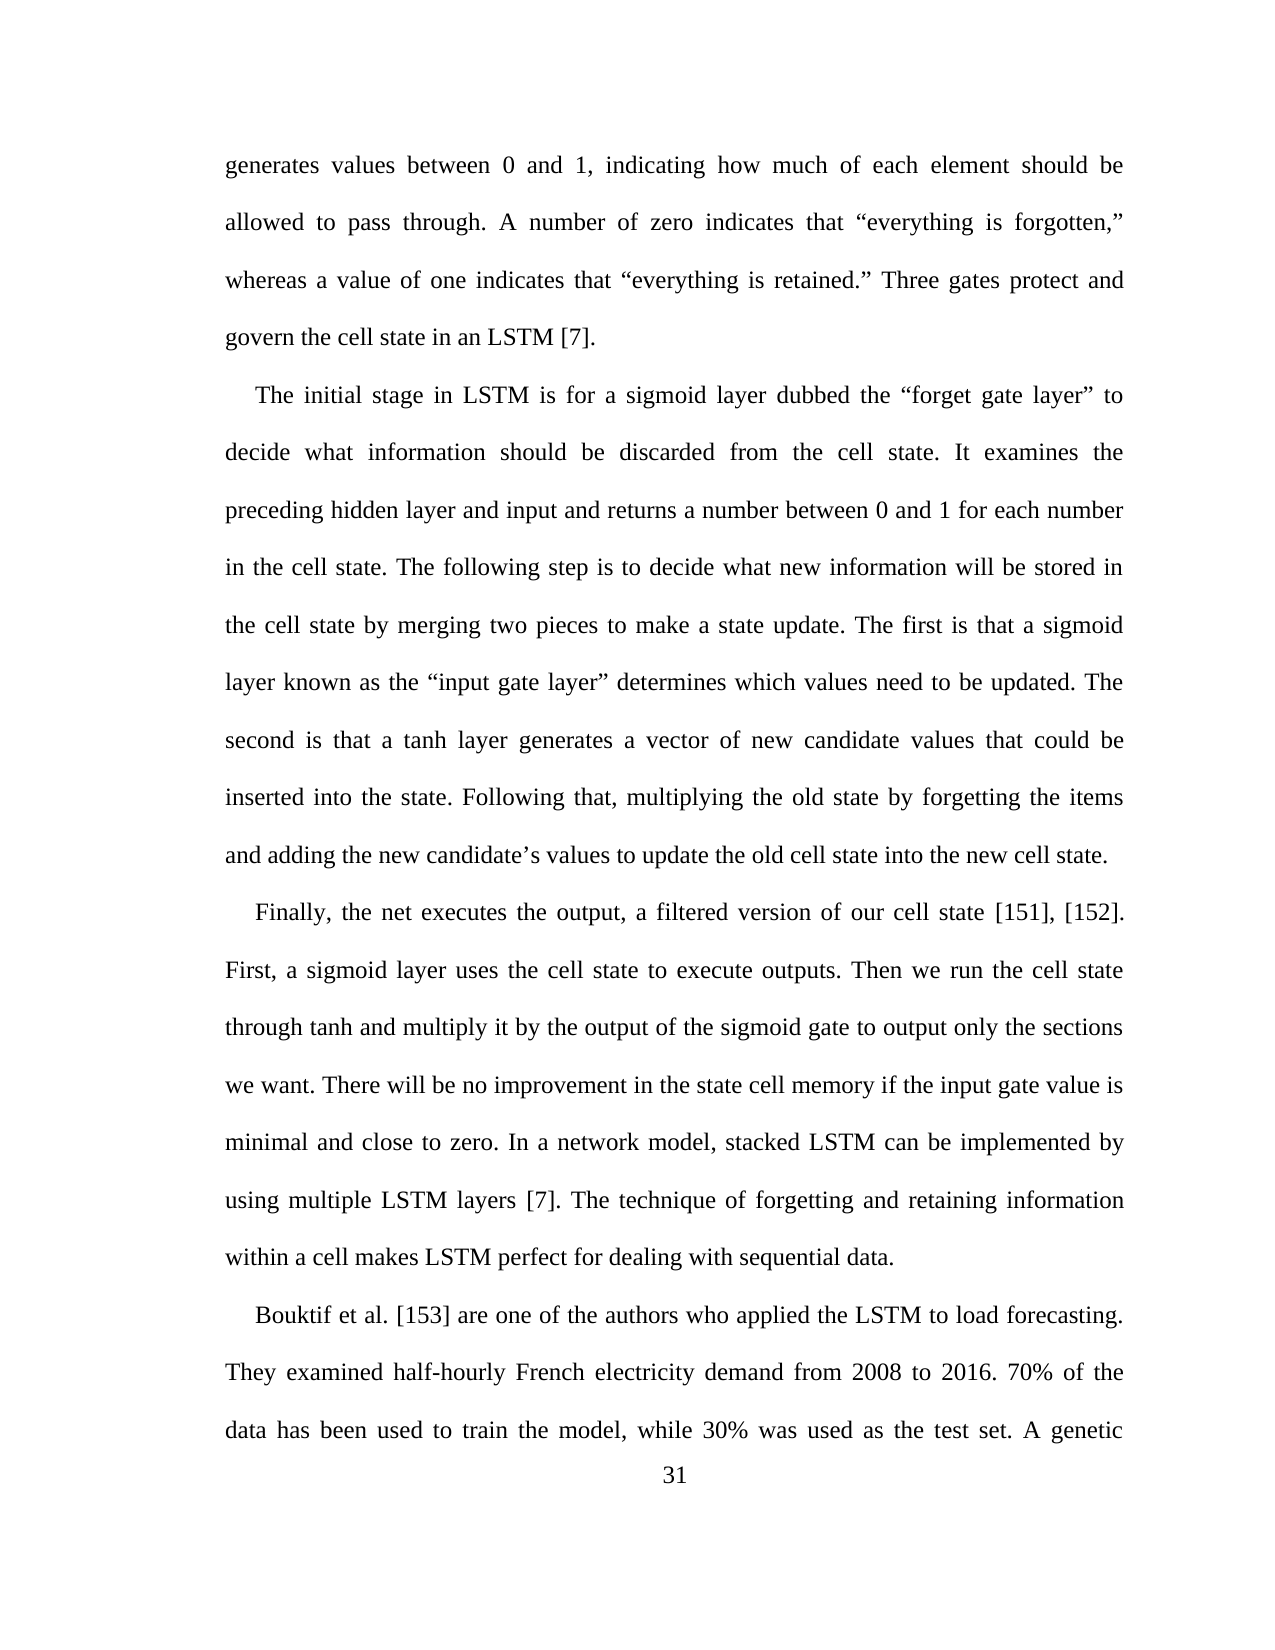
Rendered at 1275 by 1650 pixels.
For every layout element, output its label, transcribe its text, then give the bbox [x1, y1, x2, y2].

text The initial stage in LSTM is for a sigmoid layer dubbed the “forget gate layer” to decide what information should be discarded from the cell state. It examines the preceding hidden layer and input and returns a number between 0 and 1 for each number in the cell state. The following step is to decide what new information will be stored in the cell state by merging two pieces to make a state update. The first is that a sigmoid layer known as the “input gate layer” determines which values need to be updated. The second is that a tanh layer generates a vector of new candidate values that could be inserted into the state. Following that, multiplying the old state by forgetting the items and adding the new candidate’s values to update the old cell state into the new cell state. [225, 380, 1125, 869]
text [225, 150, 1125, 351]
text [225, 1300, 1125, 1444]
text Finally, the net executes the output, a filtered version of our cell state [151], [152]. First, a sigmoid layer uses the cell state to execute outputs. Then we run the cell state through tanh and multiply it by the output of the sigmoid gate to output only the sections we want. There will be no improvement in the state cell memory if the input gate value is minimal and close to zero. In a network model, stacked LSTM can be implemented by using multiple LSTM layers [7]. The technique of forgetting and retaining information within a cell makes LSTM perfect for dealing with sequential data. [225, 897, 1125, 1271]
